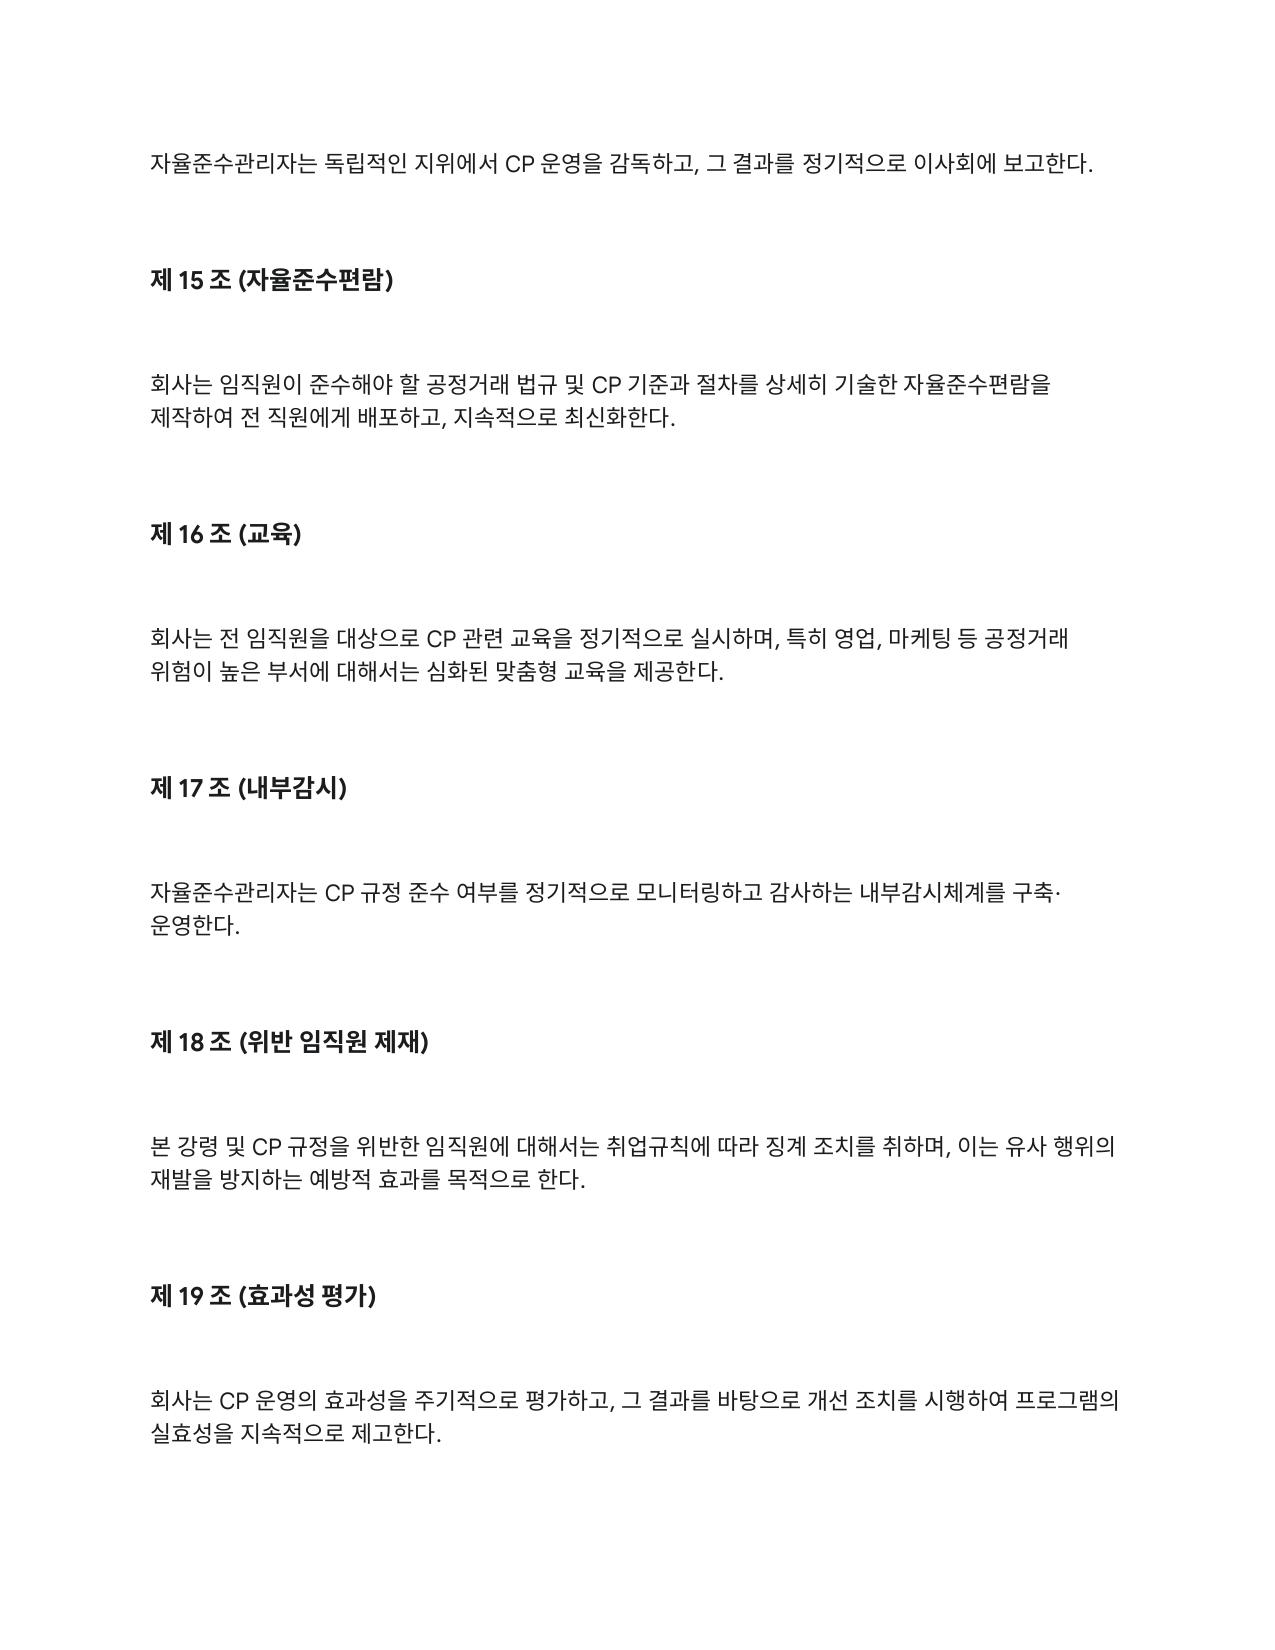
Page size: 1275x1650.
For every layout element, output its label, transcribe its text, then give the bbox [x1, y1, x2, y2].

subtitle 제17조 (내부감시) [150, 773, 1125, 805]
text 회사는 전 임직원을 대상으로 CP 관련 교육을 정기적으로 실시하며, 특히 영업, 마케팅 등 공정거래 위험이 높은 부서에 대해서는 심화된 맞춤형 교육을 제공한다. [150, 625, 1125, 687]
subtitle 제18조 (위반 임직원 제재) [150, 1028, 1125, 1059]
text 자율준수관리자는 CP 규정 준수 여부를 정기적으로 모니터링하고 감사하는 내부감시체계를 구축·운영한다. [150, 879, 1125, 941]
subtitle 제15조 (자율준수편람) [150, 265, 1125, 297]
text 회사는 CP 운영의 효과성을 주기적으로 평가하고, 그 결과를 바탕으로 개선 조치를 시행하여 프로그램의 실효성을 지속적으로 제고한다. [150, 1388, 1125, 1449]
subtitle 제19조 (효과성 평가) [150, 1282, 1125, 1313]
text 회사는 임직원이 준수해야 할 공정거래 법규 및 CP 기준과 절차를 상세히 기술한 자율준수편람을 제작하여 전 직원에게 배포하고, 지속적으로 최신화한다. [150, 371, 1125, 433]
subtitle 제16조 (교육) [150, 519, 1125, 551]
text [150, 150, 1125, 179]
text 본 강령 및 CP 규정을 위반한 임직원에 대해서는 취업규칙에 따라 징계 조치를 취하며, 이는 유사 행위의 재발을 방지하는 예방적 효과를 목적으로 한다. [150, 1133, 1125, 1195]
